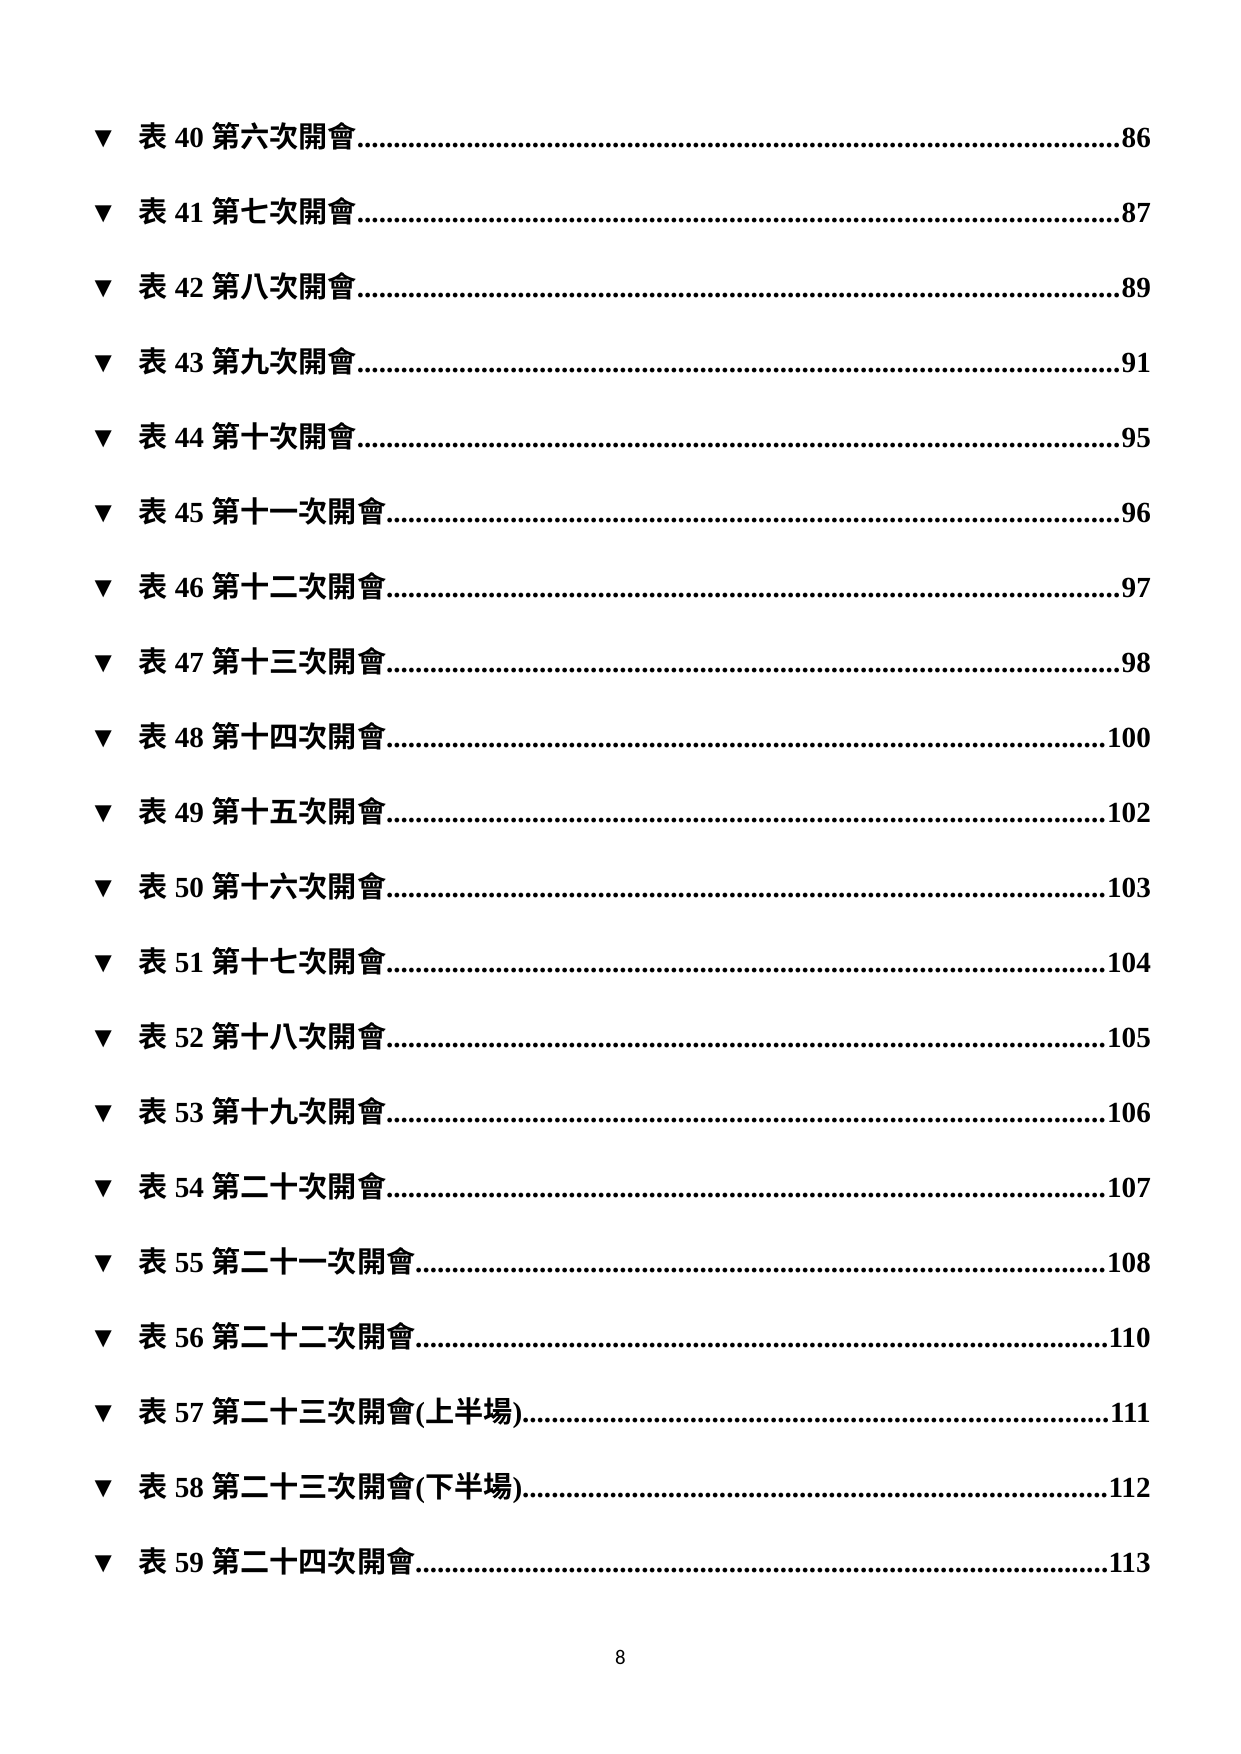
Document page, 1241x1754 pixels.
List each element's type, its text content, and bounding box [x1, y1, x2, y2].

text ▼ 表 51 第十七次開會 104 [89, 923, 1152, 998]
text ▼ 表 42 第八次開會 89 [89, 248, 1152, 323]
text ▼ 表 57 第二十三次開會(上半場) 111 [89, 1373, 1152, 1448]
text ▼ 表 49 第十五次開會 102 [89, 773, 1152, 848]
text ▼ 表 53 第十九次開會 106 [89, 1073, 1152, 1148]
text ▼ 表 50 第十六次開會 103 [89, 848, 1152, 923]
text ▼ 表 41 第七次開會 87 [89, 173, 1152, 248]
text ▼ 表 55 第二十一次開會 108 [89, 1223, 1152, 1298]
text ▼ 表 52 第十八次開會 105 [89, 998, 1152, 1073]
text ▼ 表 45 第十一次開會 96 [89, 473, 1152, 548]
text ▼ 表 58 第二十三次開會(下半場) 112 [89, 1448, 1152, 1523]
text ▼ 表 44 第十次開會 95 [89, 398, 1152, 473]
text ▼ 表 54 第二十次開會 107 [89, 1148, 1152, 1223]
text ▼ 表 56 第二十二次開會 110 [89, 1298, 1152, 1373]
text ▼ 表 48 第十四次開會 100 [89, 698, 1152, 773]
text ▼ 表 43 第九次開會 91 [89, 323, 1152, 398]
text ▼ 表 47 第十三次開會 98 [89, 623, 1152, 698]
text ▼ 表 40 第六次開會 86 [89, 98, 1152, 173]
text ▼ 表 46 第十二次開會 97 [89, 548, 1152, 623]
text ▼ 表 59 第二十四次開會 113 [89, 1523, 1152, 1598]
